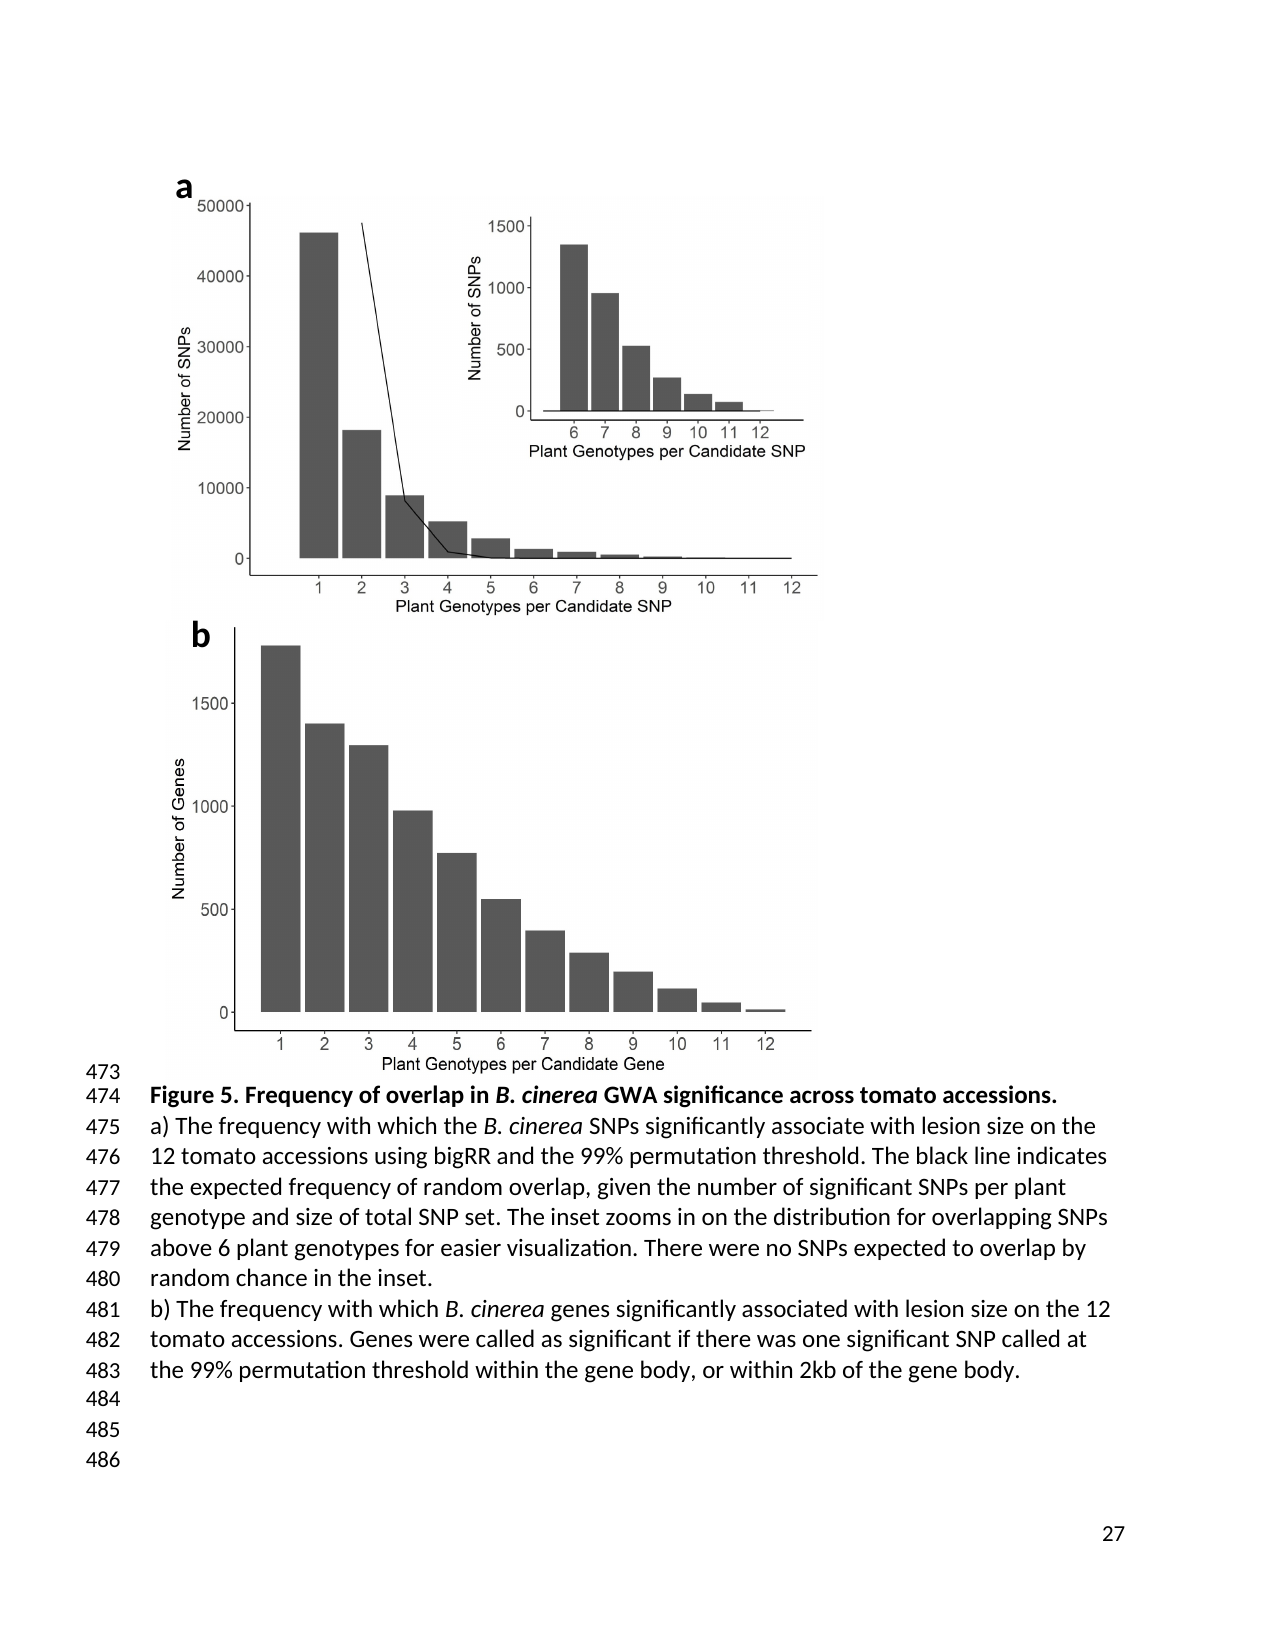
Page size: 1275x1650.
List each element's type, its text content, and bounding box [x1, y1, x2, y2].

text b) The frequency with which B. cinerea genes significantly associated with lesion size on the 12 tomato accessions. Genes were called as significant if there was one significant SNP called at the 99% permutation threshold within the gene body, or within 2kb of the gene body. [150, 1293, 1125, 1384]
picture [165, 196, 824, 1080]
text a) The frequency with which the B. cinerea SNPs significantly associate with lesion size on the 12 tomato accessions using bigRR and the 99% permutation threshold. The black line indicates the expected frequency of random overlap, given the number of significant SNPs per plant genotype and size of total SNP set. The inset zooms in on the distribution for overlapping SNPs above 6 plant genotypes for easier visualization. There were no SNPs expected to overlap by random chance in the inset. [150, 1110, 1125, 1293]
text Figure 5. Frequency of overlap in B. cinerea GWA significance across tomato accessions. [150, 1079, 1125, 1110]
